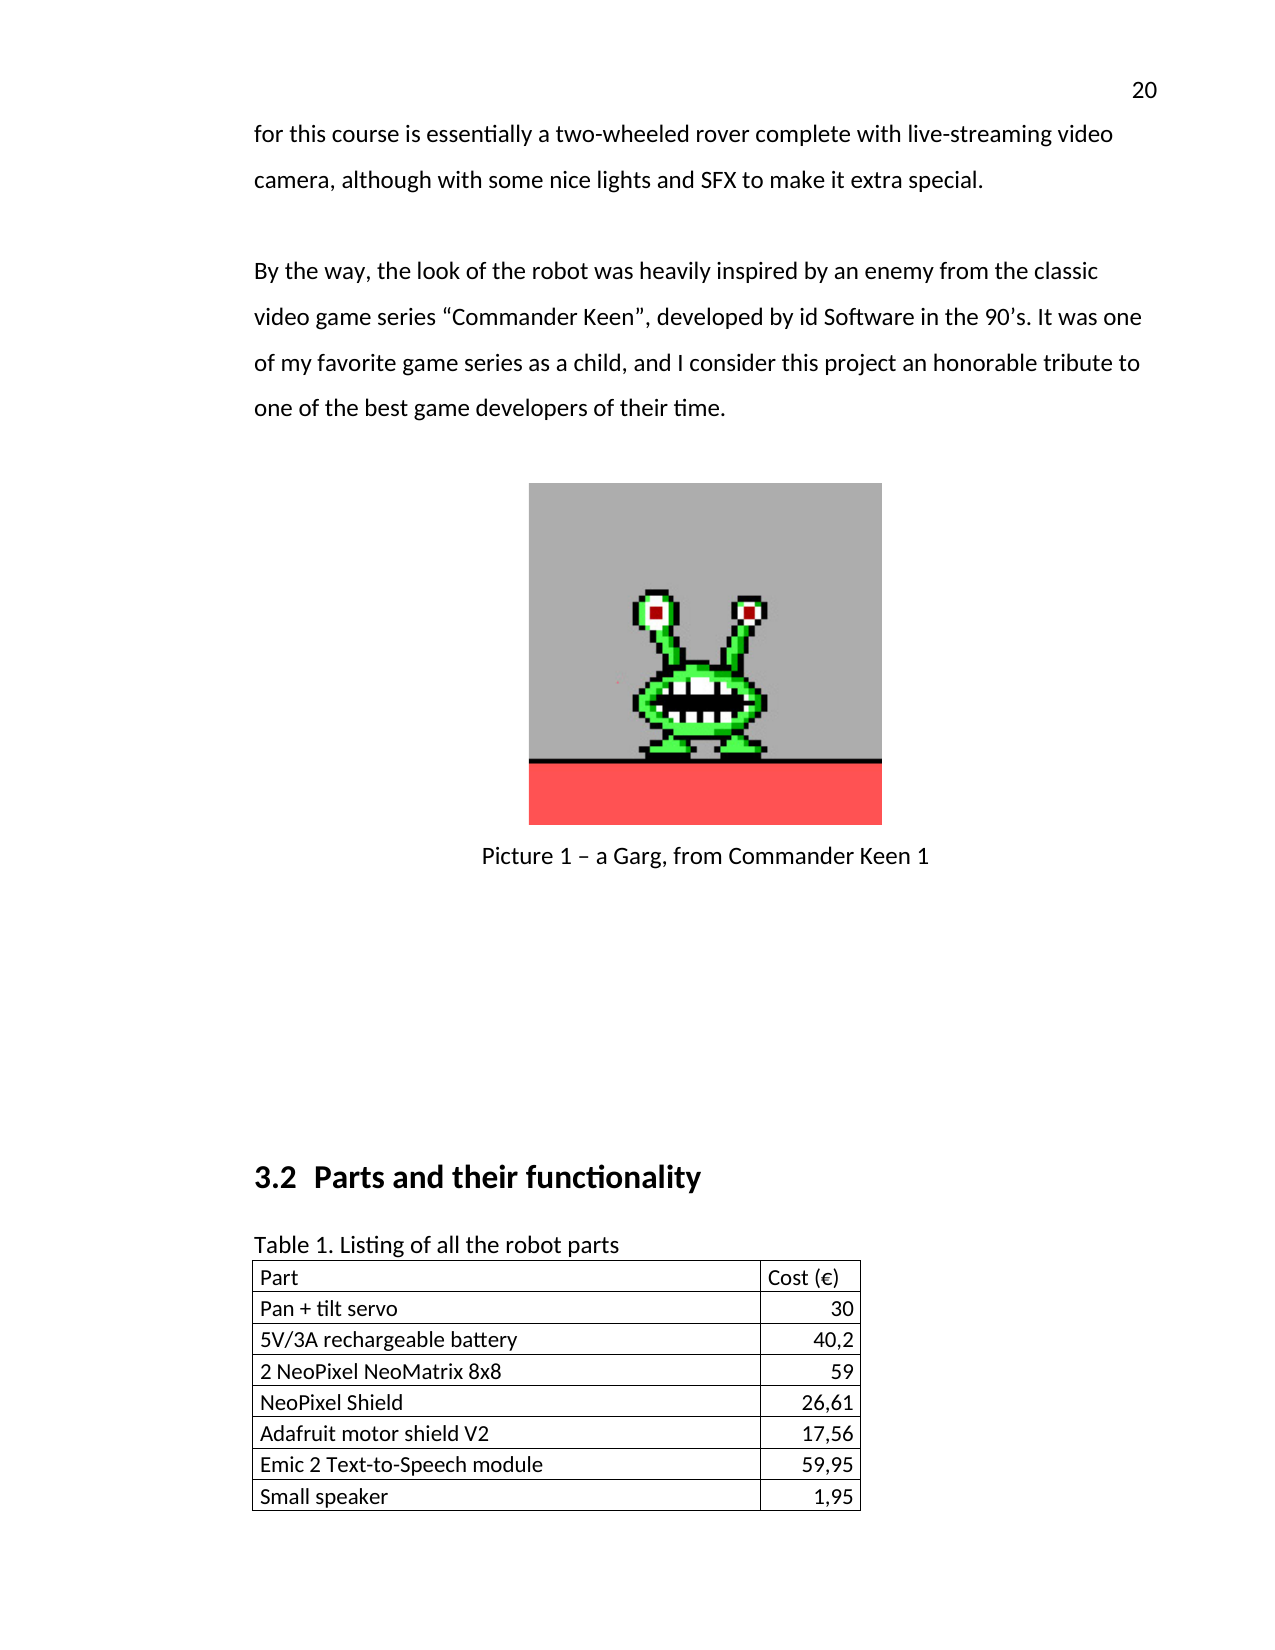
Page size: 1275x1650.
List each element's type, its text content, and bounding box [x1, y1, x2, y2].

table_cell Adafruit motor shield V2 [253, 1417, 760, 1447]
table_cell 59 [761, 1355, 860, 1385]
text By the way, the look of the robot was heavily inspired by an enemy from the classic video game series “Commander Keen”, developed by id Software in the 90’s. It was one of my favorite game series as a child, and I consider this project an honorable tribute to one of the best game developers of their time. [254, 255, 1157, 423]
subtitle Parts and their functionality [254, 1156, 1157, 1197]
table_cell 2 NeoPixel NeoMatrix 8x8 [253, 1355, 760, 1385]
table_cell 1,95 [761, 1480, 860, 1510]
table_cell 59,95 [761, 1449, 860, 1479]
table_cell Small speaker [253, 1480, 760, 1510]
table_header Part [253, 1261, 760, 1291]
table_cell Pan + tilt servo [253, 1292, 760, 1322]
table_cell NeoPixel Shield [253, 1386, 760, 1416]
table_cell 40,2 [761, 1324, 860, 1354]
table_cell Emic 2 Text-to-Speech module [253, 1449, 760, 1479]
table_header Cost (€) [761, 1261, 860, 1291]
table_cell 17,56 [761, 1417, 860, 1447]
text Table 1. Listing of all the robot parts [254, 1229, 1157, 1260]
table_cell 5V/3A rechargeable battery [253, 1324, 760, 1354]
picture [528, 483, 882, 825]
table_cell 26,61 [761, 1386, 860, 1416]
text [254, 118, 1157, 194]
table_cell 30 [761, 1292, 860, 1322]
